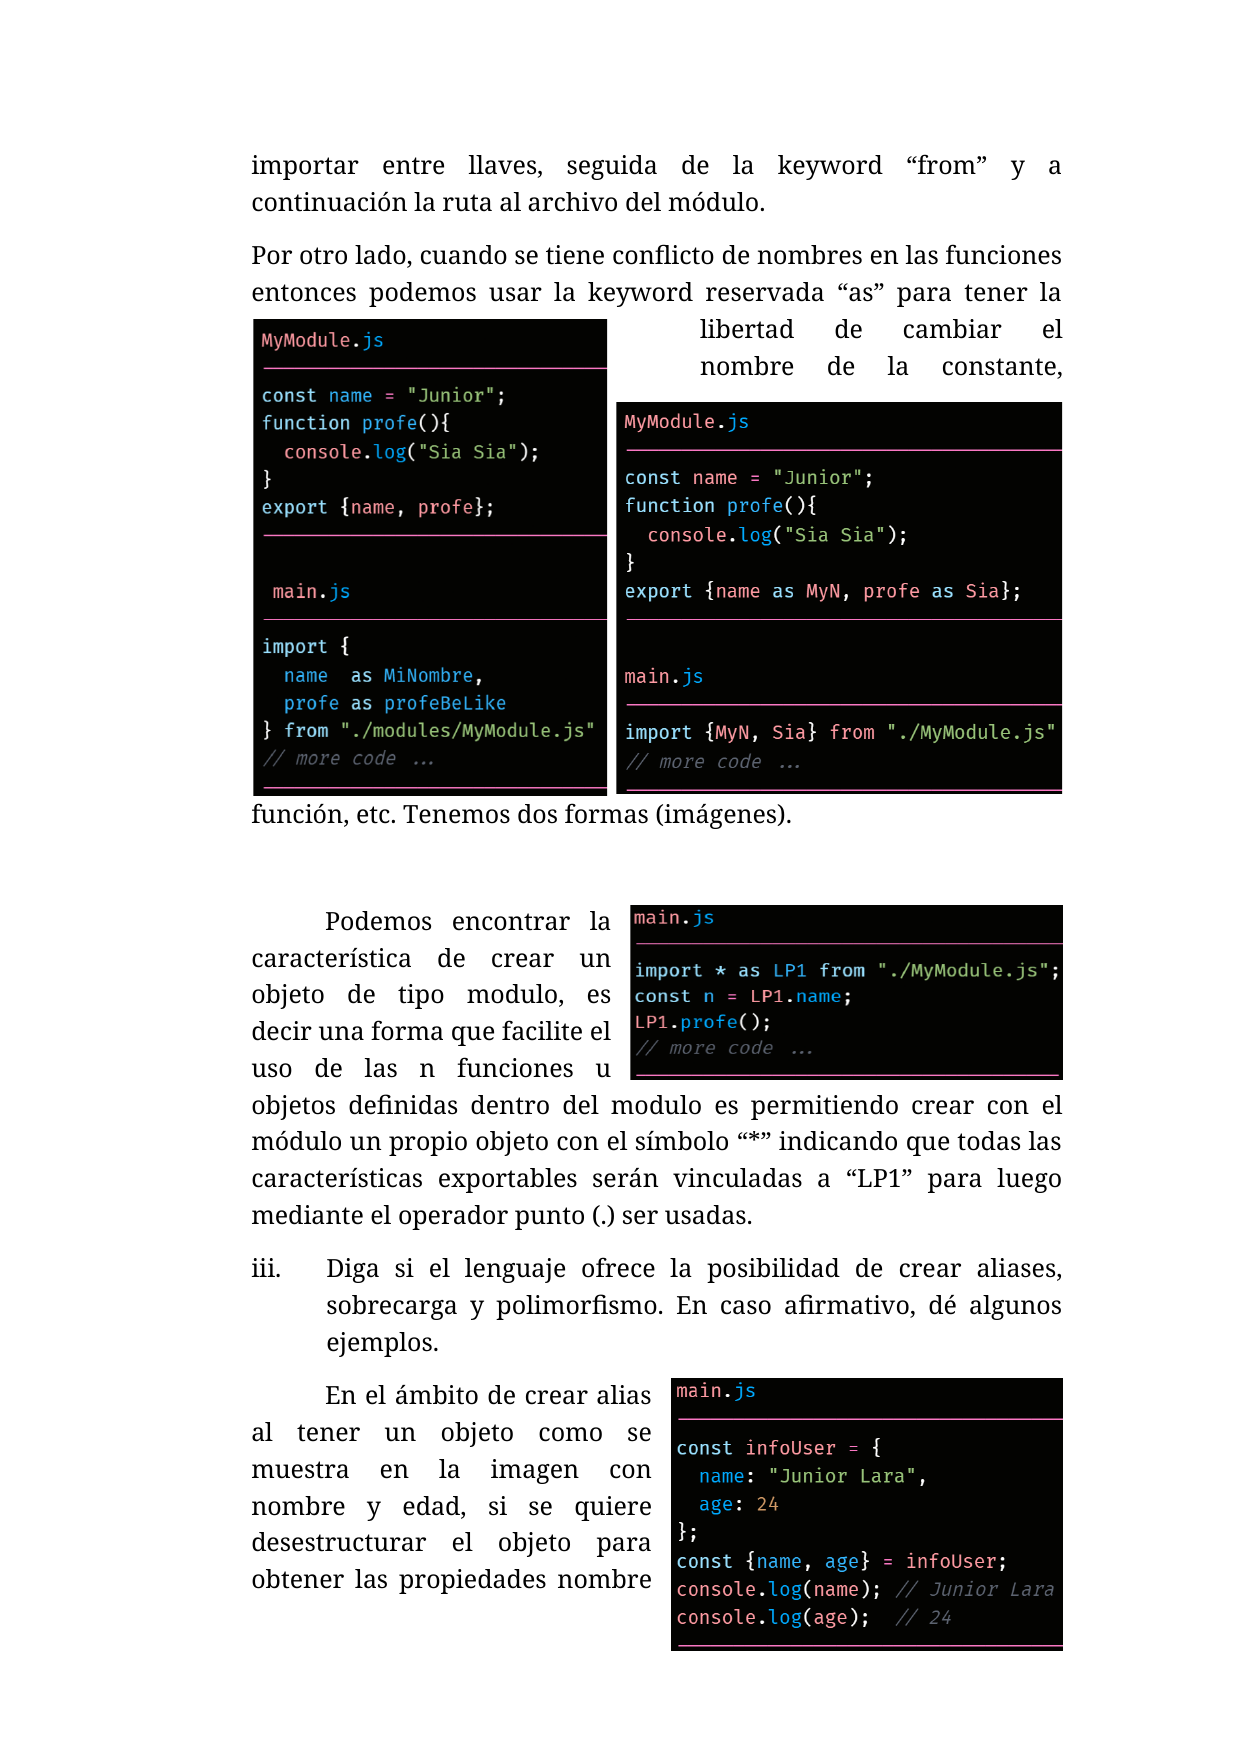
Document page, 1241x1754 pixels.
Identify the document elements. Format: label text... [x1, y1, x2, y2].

picture [630, 905, 1063, 1080]
picture [671, 1378, 1063, 1651]
list Diga si el lenguaje ofrece la posibilidad de crear aliases, sobrecarga y polimorfismo. En caso afirmativo, dé algunos ejemplos. [251, 1251, 1063, 1359]
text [251, 148, 1063, 218]
picture [616, 402, 1063, 794]
picture [253, 319, 608, 796]
